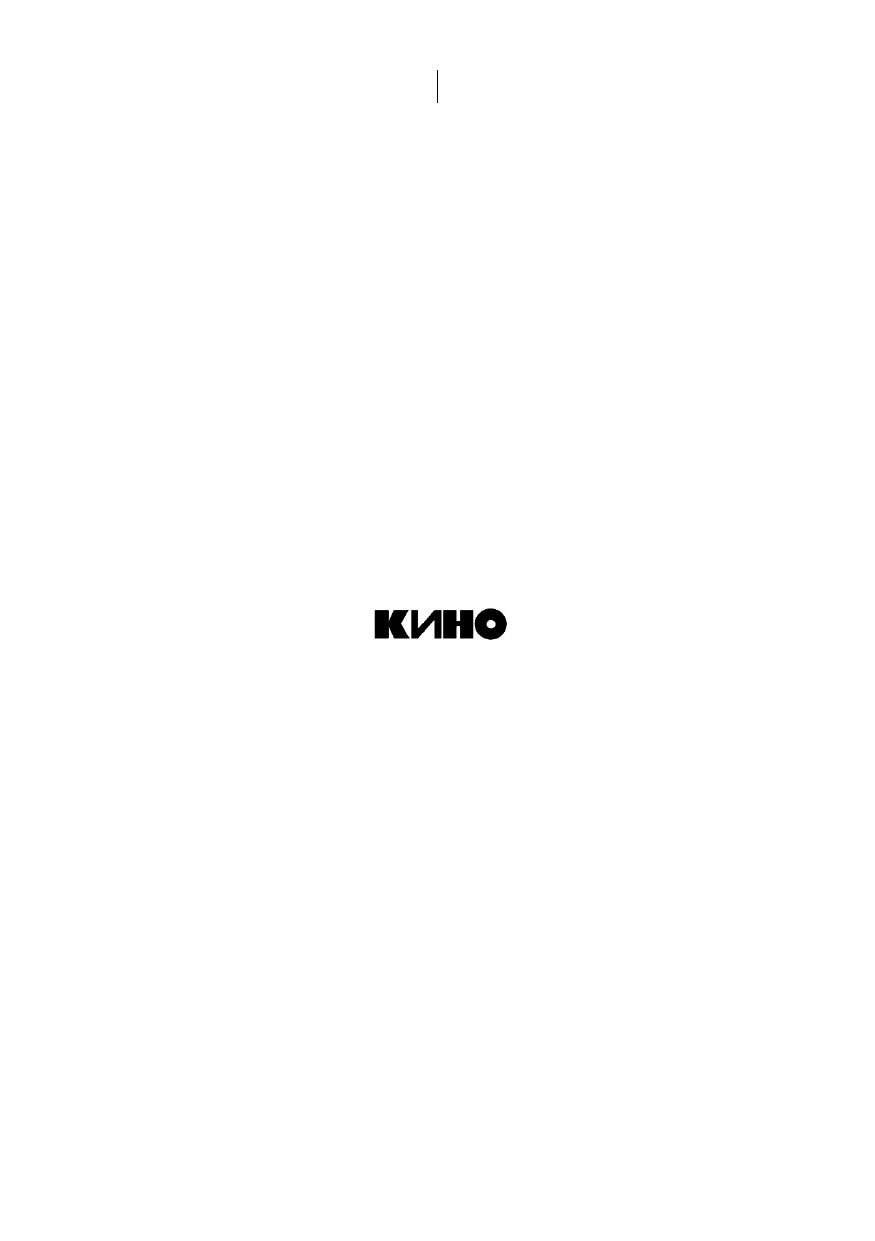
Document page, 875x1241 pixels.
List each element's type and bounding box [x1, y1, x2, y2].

picture [82, 268, 792, 977]
